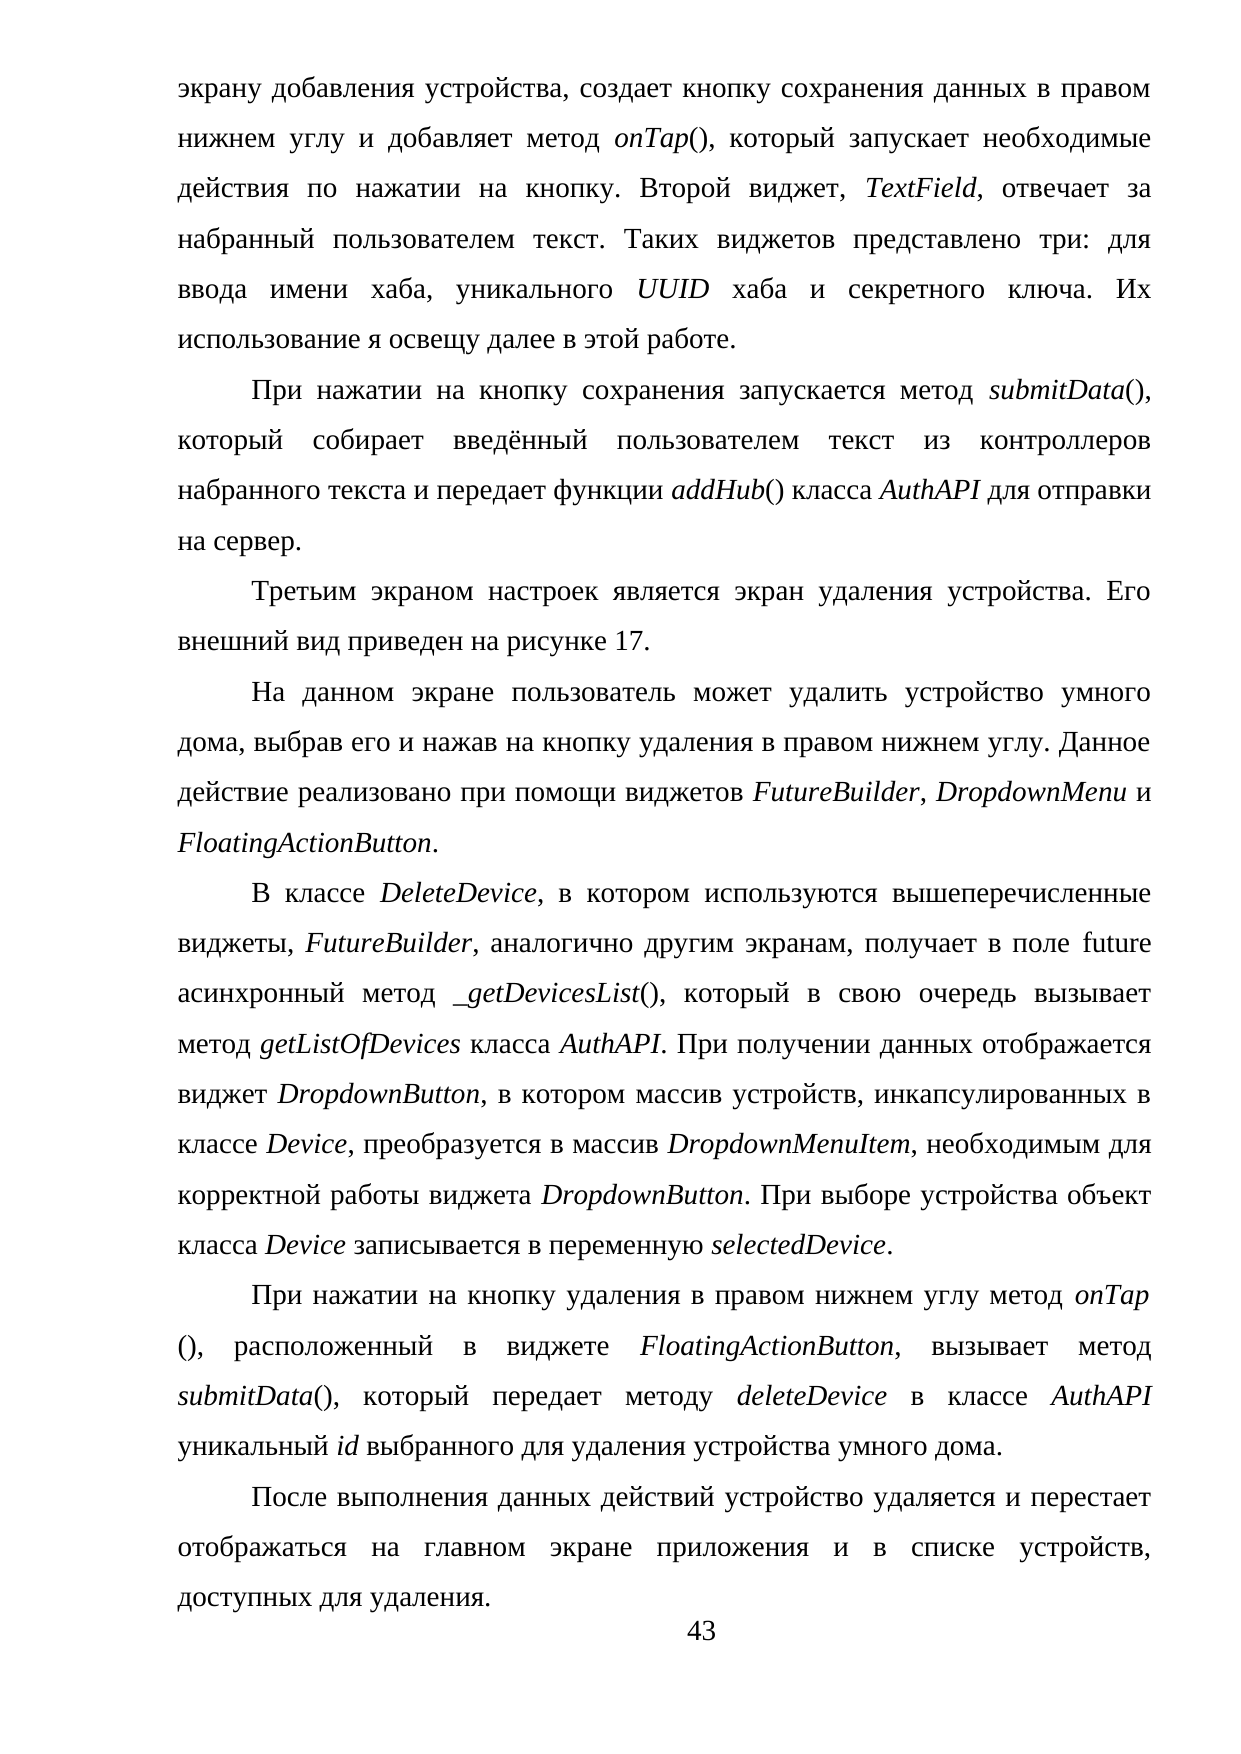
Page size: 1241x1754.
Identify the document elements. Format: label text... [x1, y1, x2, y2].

text В классе DeleteDevice, в котором используются вышеперечисленные виджеты, FutureBuilder, аналогично другим экранам, получает в поле future асинхронный метод _getDevicesList(), который в свою очередь вызывает метод getListOfDevices класса AuthAPI. При получении данных отображается виджет DropdownButton, в котором массив устройств, инкапсулированных в классе Device, преобразуется в массив DropdownMenuItem, необходимым для корректной работы виджета DropdownButton. При выборе устройства объект класса Device записывается в переменную selectedDevice. [177, 875, 1152, 1261]
text Третьим экраном настроек является экран удаления устройства. Его внешний вид приведен на рисунке 17. [177, 573, 1152, 657]
text При нажатии на кнопку сохранения запускается метод submitData(), который собирает введённый пользователем текст из контроллеров набранного текста и передает функции addHub() класса AuthAPI для отправки на сервер. [177, 372, 1152, 556]
text При нажатии на кнопку удаления в правом нижнем углу метод onTap (), расположенный в виджете FloatingActionButton, вызывает метод submitData(), который передает методу deleteDevice в классе AuthAPI уникальный id выбранного для удаления устройства умного дома. [177, 1277, 1152, 1462]
text На данном экране пользователь может удалить устройство умного дома, выбрав его и нажав на кнопку удаления в правом нижнем углу. Данное действие реализовано при помощи виджетов FutureBuilder, DropdownMenu и FloatingActionButton. [177, 674, 1152, 858]
text После выполнения данных действий устройство удаляется и перестает отображаться на главном экране приложения и в списке устройств, доступных для удаления. [177, 1479, 1152, 1613]
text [177, 70, 1152, 355]
